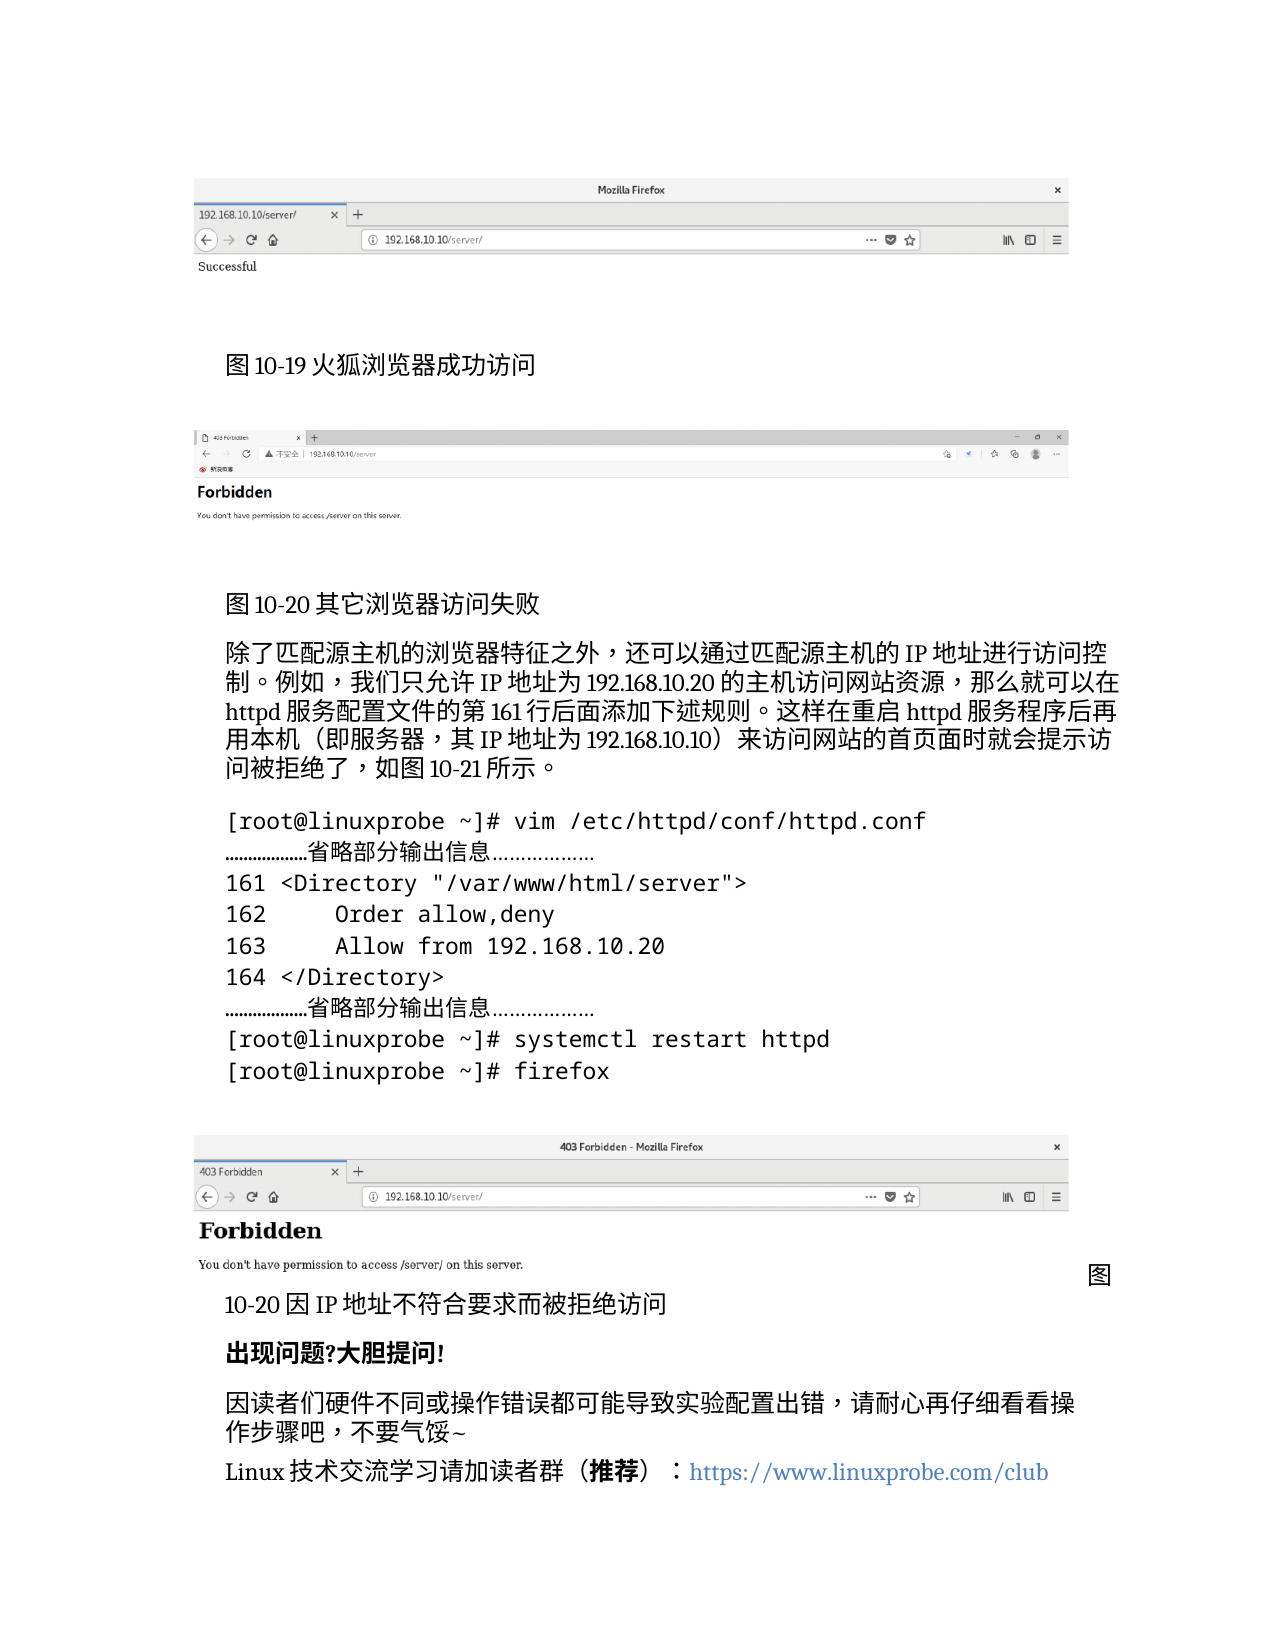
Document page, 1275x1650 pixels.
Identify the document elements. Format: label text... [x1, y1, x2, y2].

list 图10-19 火狐浏览器成功访问 [175, 352, 1125, 381]
list 图10-20 其它浏览器访问失败 [175, 591, 1125, 619]
list Linux技术交流学习请加读者群（推荐）：https://www.linuxprobe.com/club [175, 1458, 1075, 1486]
list [root@linuxprobe ~]# vim /etc/httpd/conf/httpd.conf ………………省略部分输出信息……………… 161 <Directory "/var/www/html/server"> 162 Order allow,deny 163 Allow from 192.168.10.20 164 </Directory> ………………省略部分输出信息……………… [root@linuxprobe ~]# systemctl restart httpd [root@linuxprobe ~]# firefox [175, 805, 1125, 1086]
picture [193, 430, 1069, 529]
picture [193, 178, 1069, 290]
picture [193, 1135, 1069, 1285]
list 因读者们硬件不同或操作错误都可能导致实验配置出错，请耐心再仔细看看操作步骤吧，不要气馁~ [175, 1390, 1075, 1447]
list 出现问题?大胆提问! [175, 1340, 1125, 1369]
list 除了匹配源主机的浏览器特征之外，还可以通过匹配源主机的IP地址进行访问控制。例如，我们只允许IP地址为192.168.10.20的主机访问网站资源，那么就可以在httpd服务配置文件的第161行后面添加下述规则。这样在重启httpd服务程序后再用本机（即服务器，其IP地址为192.168.10.10）来访问网站的首页面时就会提示访问被拒绝了，如图10-21所示。 [175, 640, 1125, 784]
